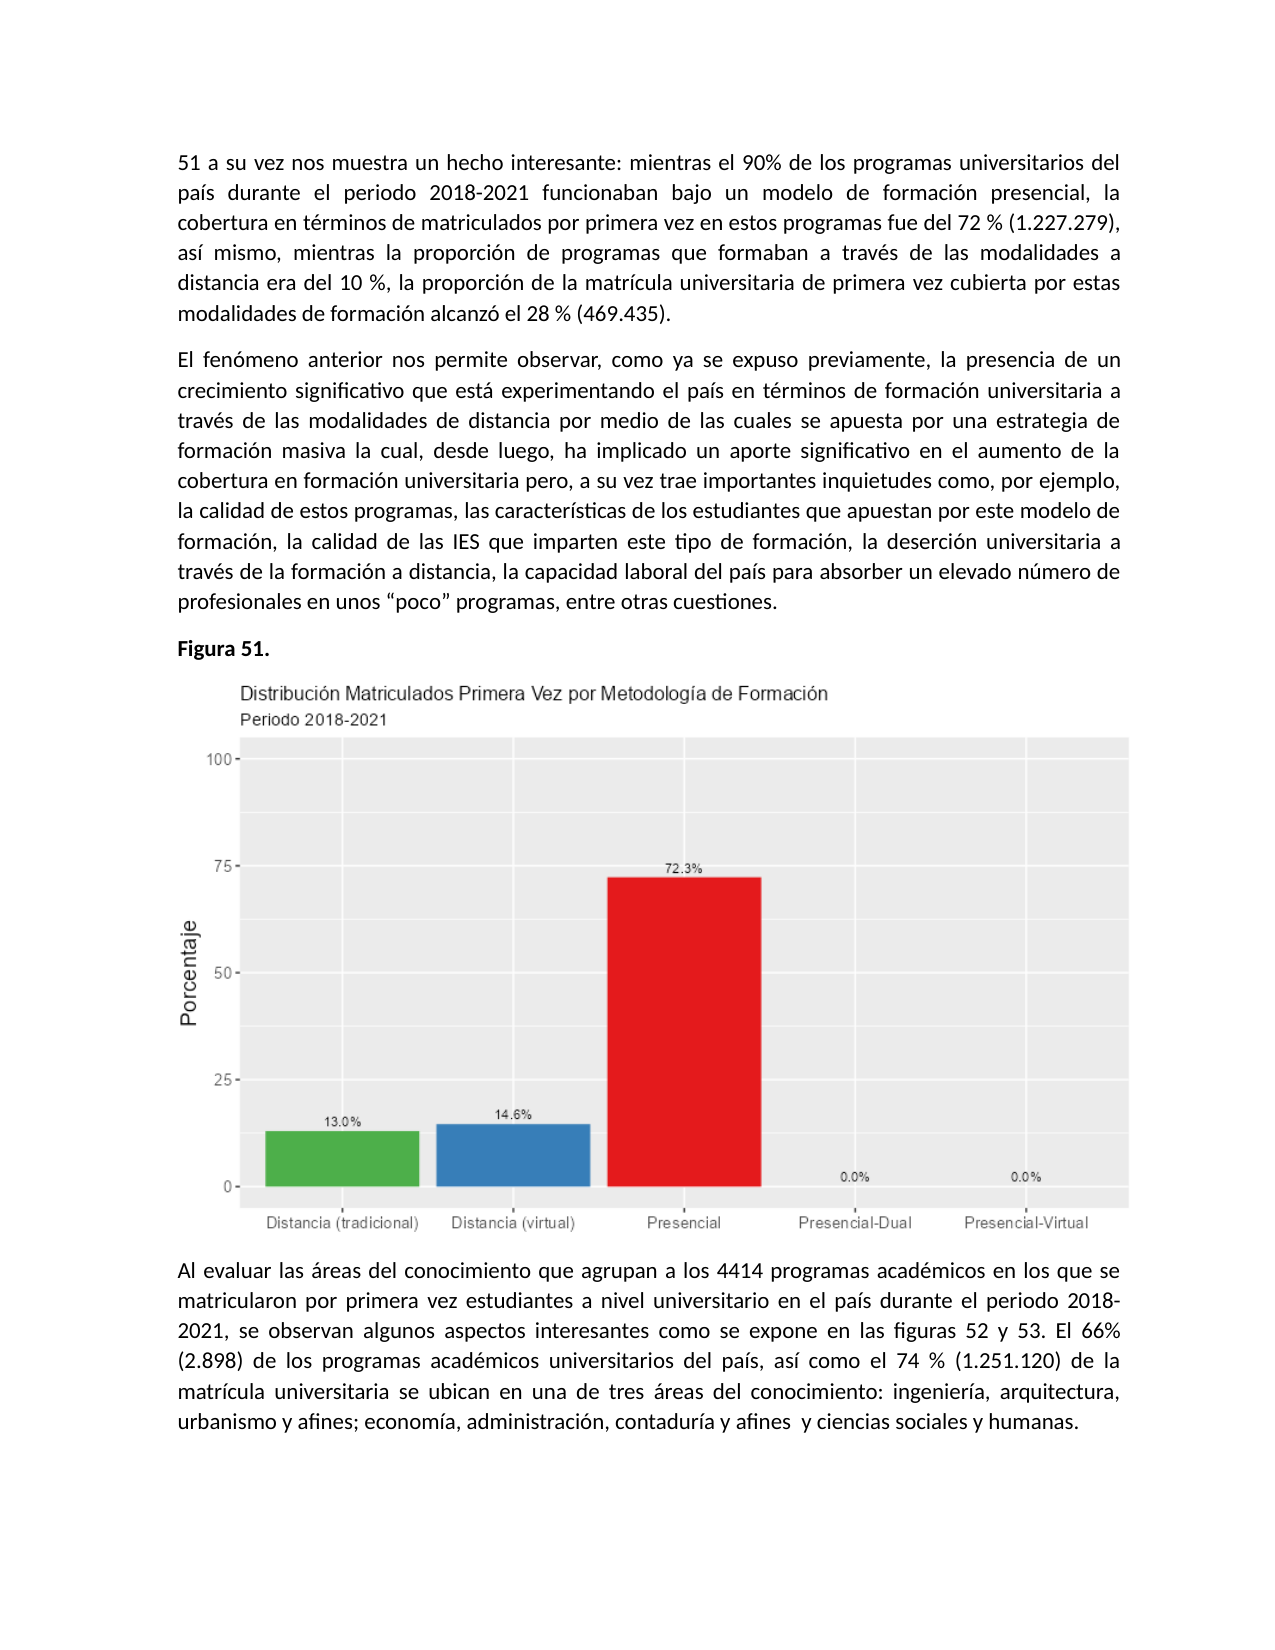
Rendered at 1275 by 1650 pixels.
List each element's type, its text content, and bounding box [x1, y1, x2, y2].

text Figura 51. [177, 634, 1122, 662]
picture [177, 681, 1134, 1238]
text Al evaluar las áreas del conocimiento que agrupan a los 4414 programas académicos en los que se matricularon por primera vez estudiantes a nivel universitario en el país durante el periodo 2018-2021, se observan algunos aspectos interesantes como se expone en las figuras 52 y 53. El 66% (2.898) de los programas académicos universitarios del país, así como el 74 % (1.251.120) de la matrícula universitaria se ubican en una de tres áreas del conocimiento: ingeniería, arquitectura, urbanismo y afines; economía, administración, contaduría y afines y ciencias sociales y humanas. [177, 1256, 1122, 1435]
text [177, 148, 1122, 327]
text El fenómeno anterior nos permite observar, como ya se expuso previamente, la presencia de un crecimiento significativo que está experimentando el país en términos de formación universitaria a través de las modalidades de distancia por medio de las cuales se apuesta por una estrategia de formación masiva la cual, desde luego, ha implicado un aporte significativo en el aumento de la cobertura en formación universitaria pero, a su vez trae importantes inquietudes como, por ejemplo, la calidad de estos programas, las características de los estudiantes que apuestan por este modelo de formación, la calidad de las IES que imparten este tipo de formación, la deserción universitaria a través de la formación a distancia, la capacidad laboral del país para absorber un elevado número de profesionales en unos “poco” programas, entre otras cuestiones. [177, 346, 1122, 615]
